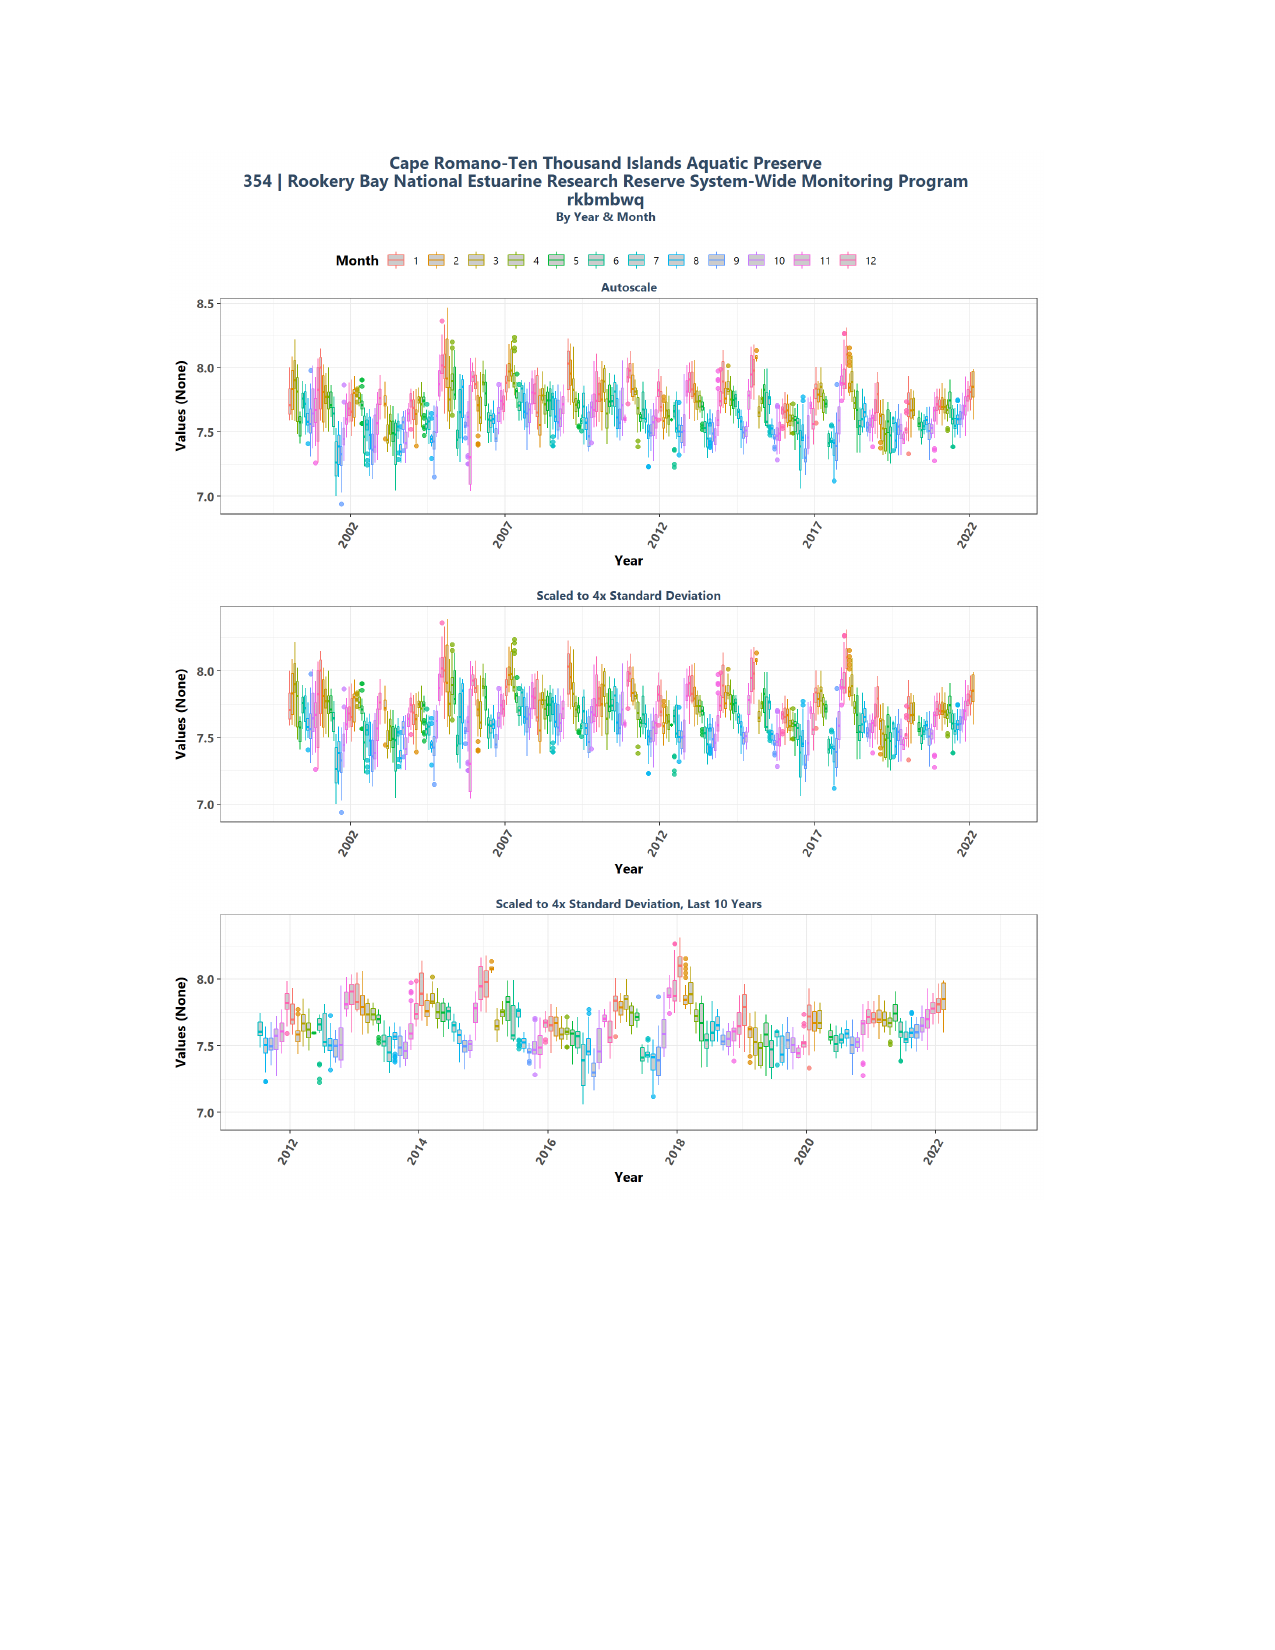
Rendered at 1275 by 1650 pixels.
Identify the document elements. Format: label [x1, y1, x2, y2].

picture [168, 150, 1044, 1200]
